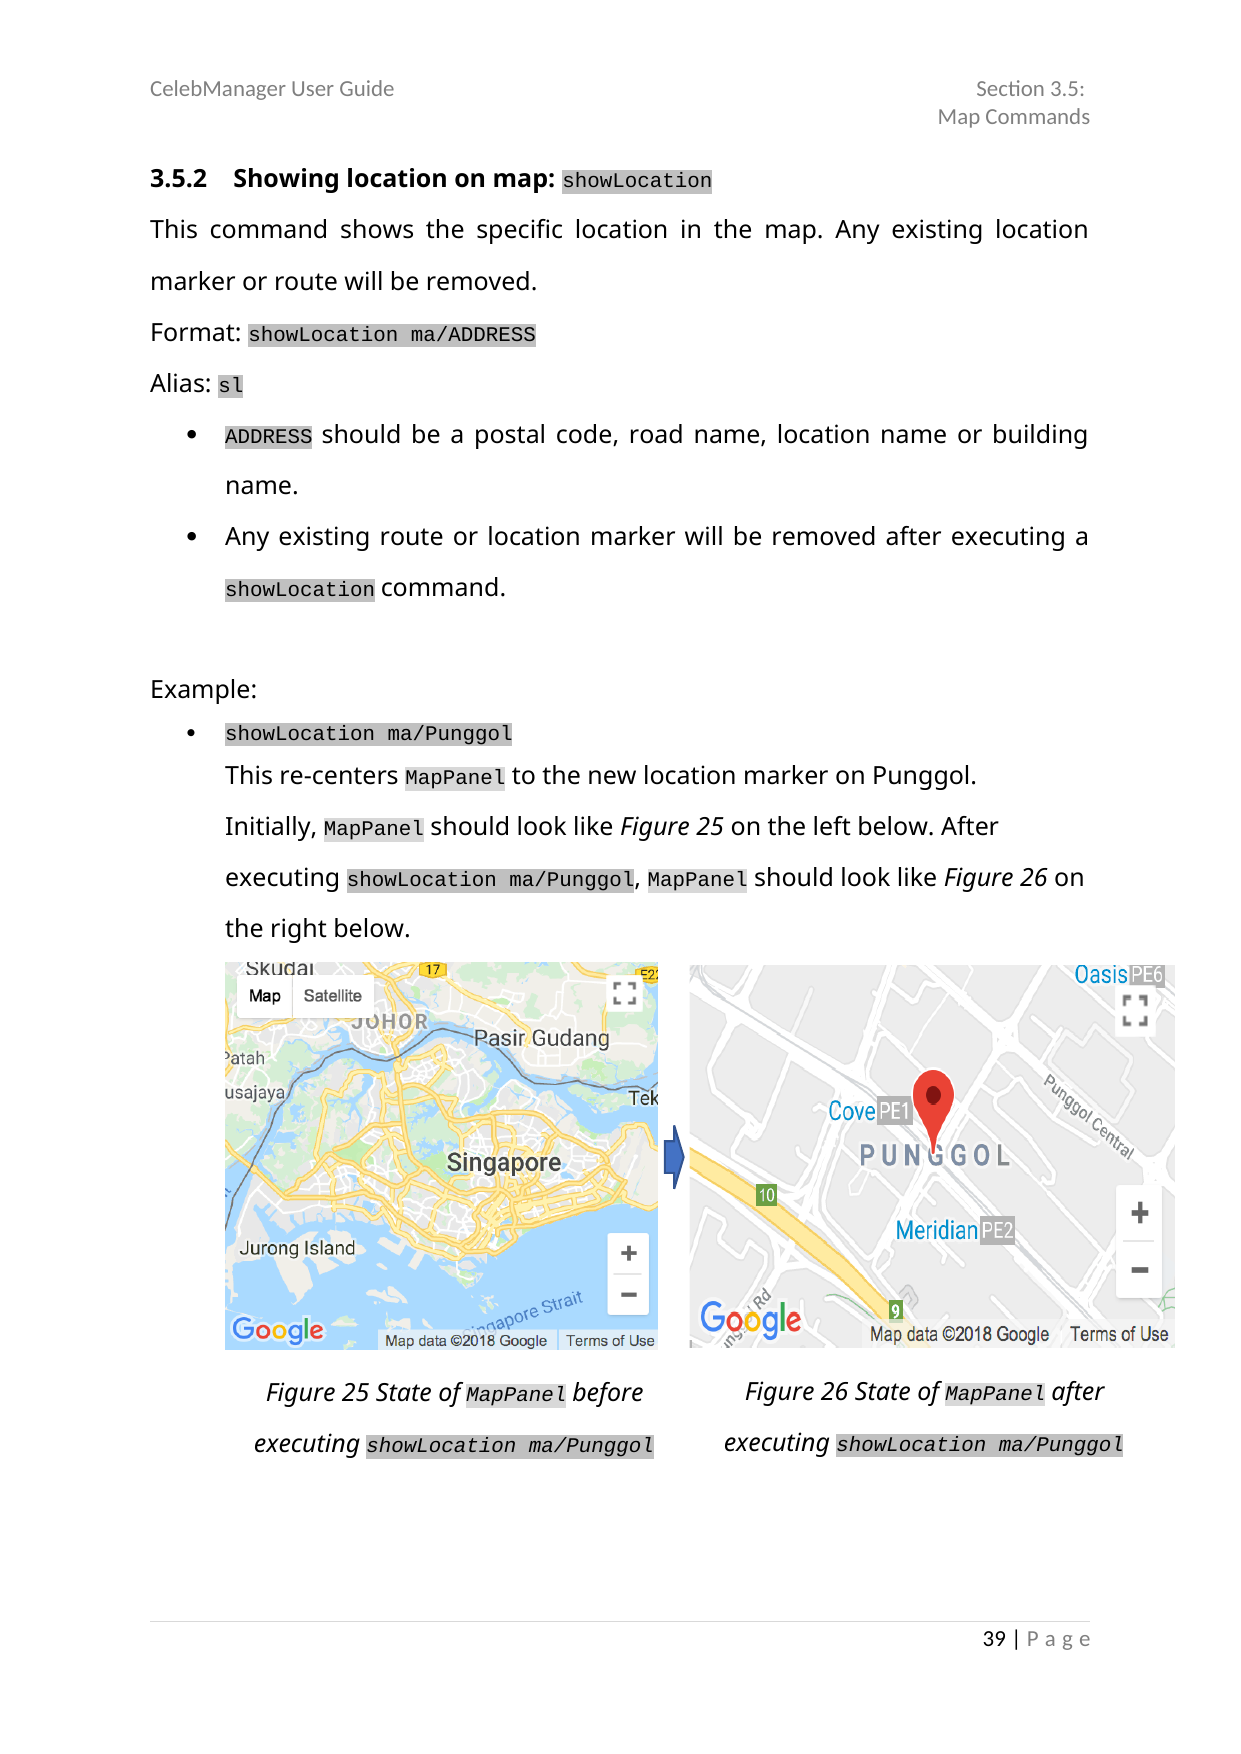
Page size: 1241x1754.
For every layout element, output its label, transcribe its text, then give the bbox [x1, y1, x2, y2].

picture [225, 962, 658, 1350]
text This re-centers MapPanel to the new location marker on Punggol. [225, 758, 1090, 792]
list showLocation ma/Punggol [187, 722, 1090, 746]
list ADDRESS should be a postal code, road name, location name or building name. [187, 416, 1090, 501]
picture [1079, 967, 1085, 980]
text This command shows the specific location in the map. Any existing location marker or route will be removed. [150, 212, 1090, 297]
picture [689, 965, 1175, 1348]
text Format: showLocation ma/ADDRESS [150, 314, 1090, 348]
list Any existing route or location marker will be removed after executing a showLocation command. [187, 518, 1090, 603]
text Initially, MapPanel should look like Figure 25 on the left below. After executing showLocation ma/Punggol, MapPanel should look like Figure 26 on the right below. [225, 809, 1090, 945]
text Example: [150, 671, 1090, 706]
text Alias: sl [150, 365, 1090, 399]
text 3.5.2 Showing location on map: showLocation [150, 161, 1090, 195]
